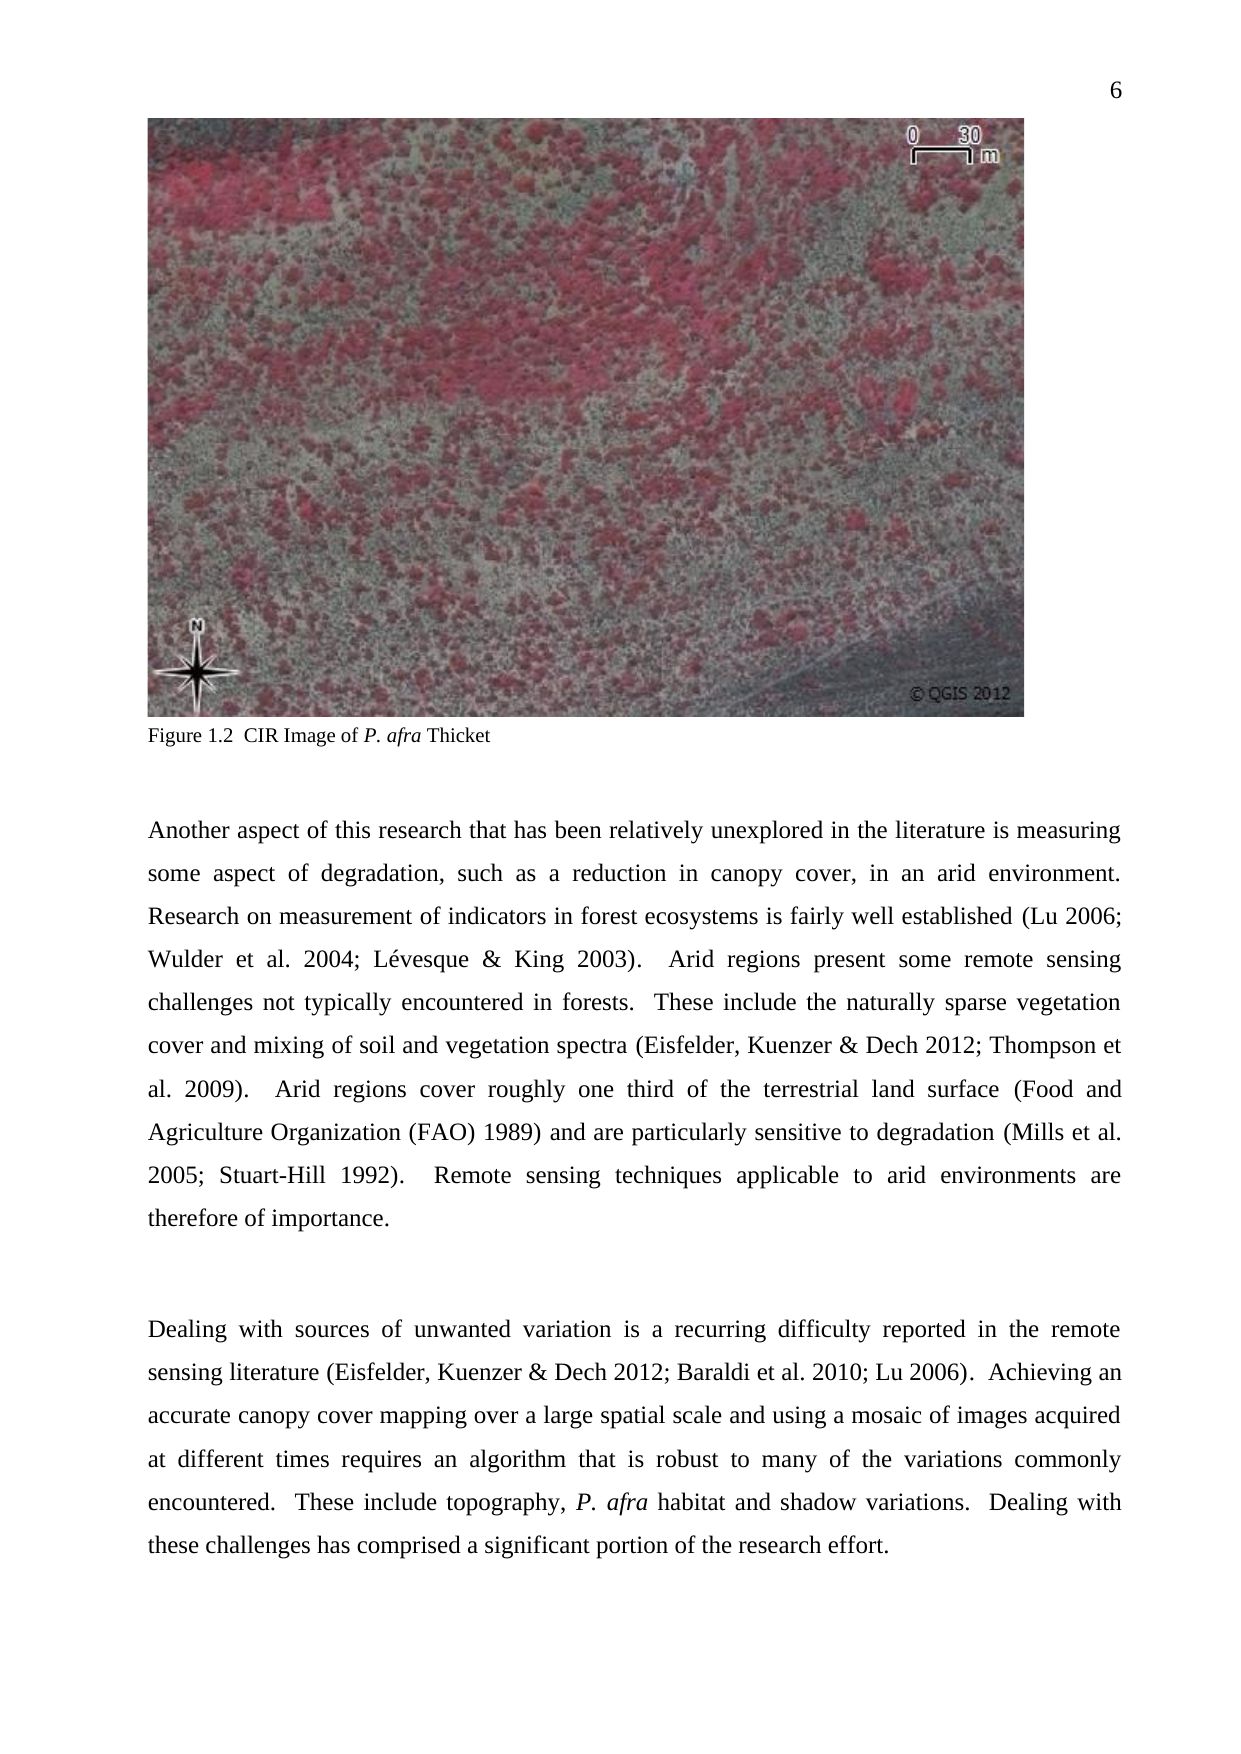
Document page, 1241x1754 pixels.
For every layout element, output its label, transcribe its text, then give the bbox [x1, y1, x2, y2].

text Another aspect of this research that has been relatively unexplored in the literature is measuring some aspect of degradation, such as a reduction in canopy cover, in an arid environment. Research on measurement of indicators in forest ecosystems is fairly well established (Lu 2006; Wulder et al. 2004; Lévesque & King 2003). Arid regions present some remote sensing challenges not typically encountered in forests. These include the naturally sparse vegetation cover and mixing of soil and vegetation spectra (Eisfelder, Kuenzer & Dech 2012; Thompson et al. 2009). Arid regions cover roughly one third of the terrestrial land surface (Food and Agriculture Organization (FAO) 1989) and are particularly sensitive to degradation (Mills et al. 2005; Stuart-Hill 1992). Remote sensing techniques applicable to arid environments are therefore of importance. [148, 815, 1122, 1232]
text Figure 1.2 CIR Image of P. afra Thicket [148, 723, 1122, 747]
picture [147, 118, 1025, 717]
text Dealing with sources of unwanted variation is a recurring difficulty reported in the remote sensing literature (Eisfelder, Kuenzer & Dech 2012; Baraldi et al. 2010; Lu 2006). Achieving an accurate canopy cover mapping over a large spatial scale and using a mosaic of images acquired at different times requires an algorithm that is robust to many of the variations commonly encountered. These include topography, P. afra habitat and shadow variations. Dealing with these challenges has comprised a significant portion of the research effort. [148, 1314, 1122, 1559]
